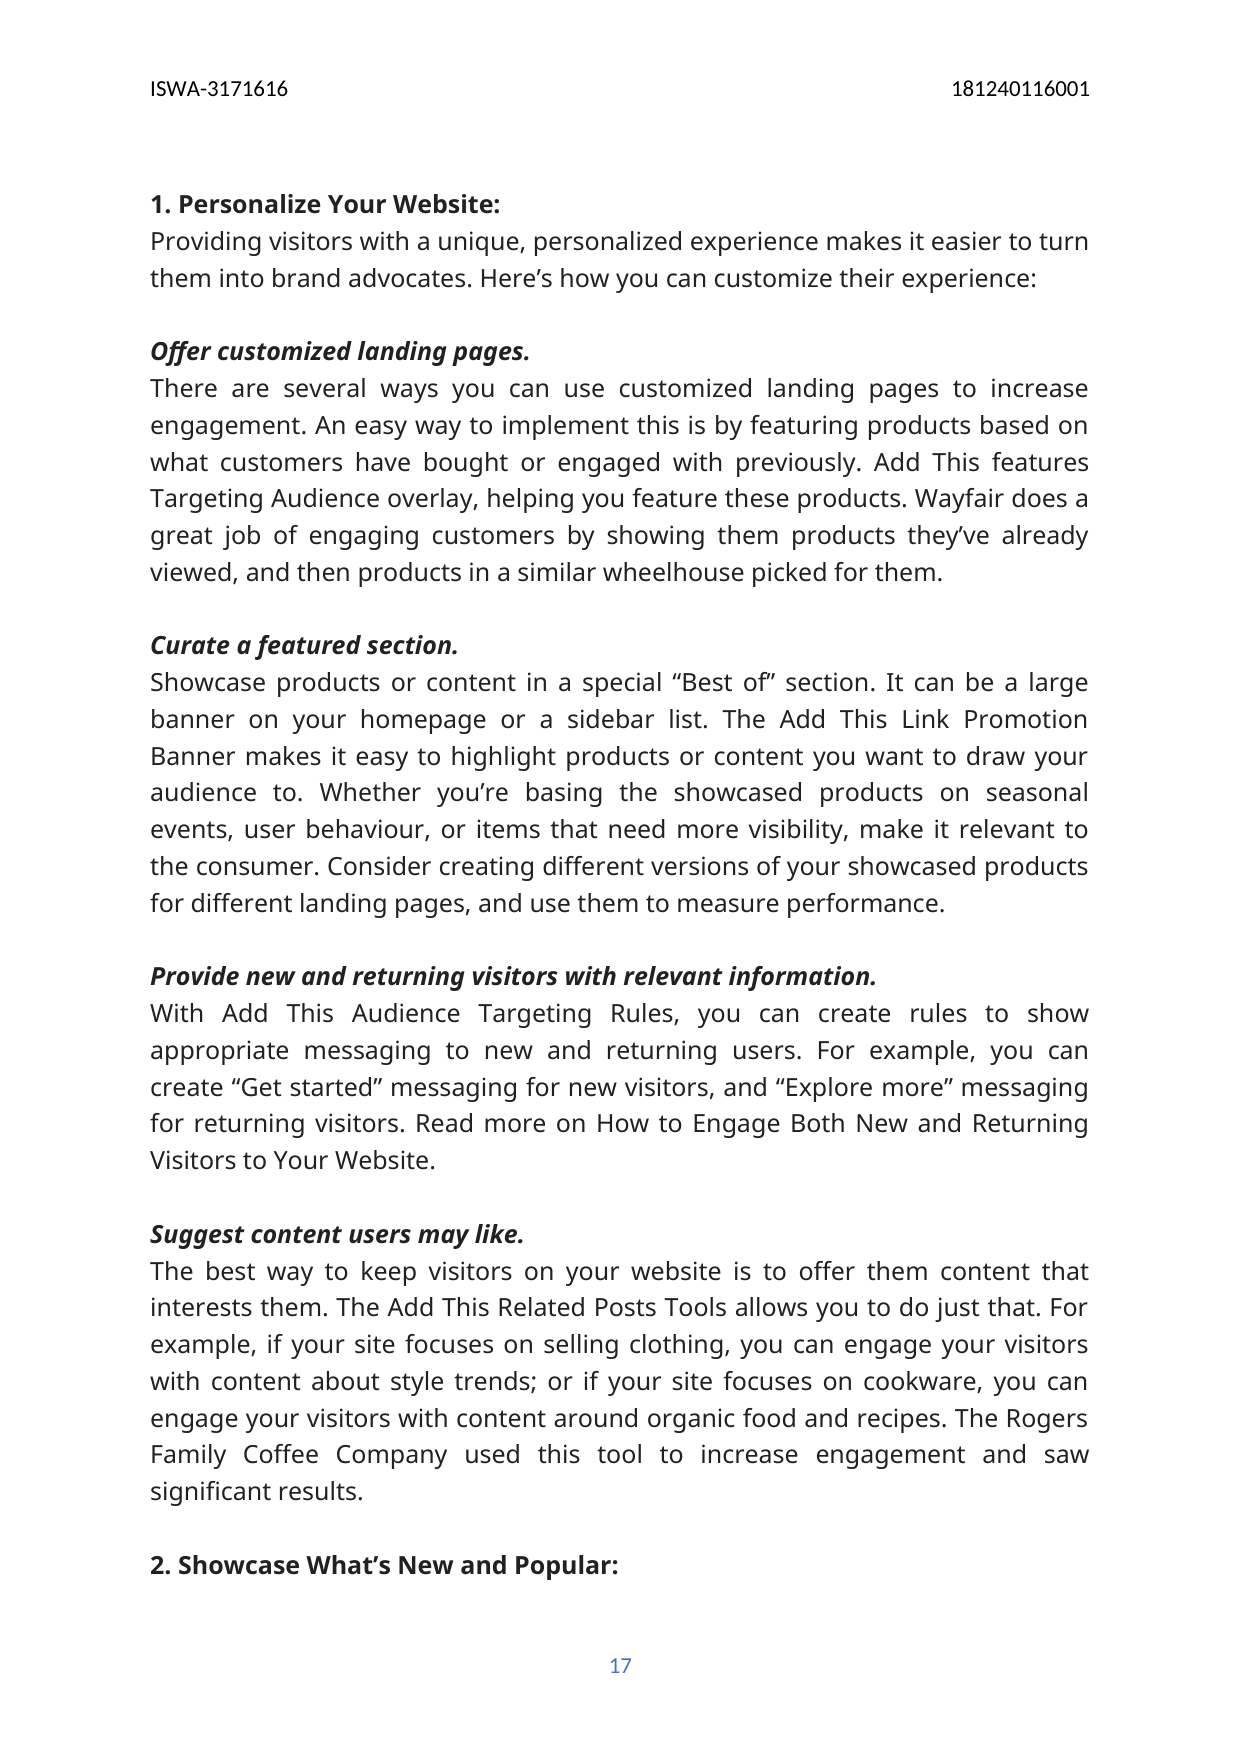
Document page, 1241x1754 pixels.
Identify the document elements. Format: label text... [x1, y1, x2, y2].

text Suggest content users may like. [150, 1216, 1090, 1250]
text Providing visitors with a unique, personalized experience makes it easier to turn them into brand advocates. Here’s how you can customize their experience: [150, 223, 1090, 294]
text Curate a featured section. [150, 628, 1090, 662]
text There are several ways you can use customized landing pages to increase engagement. An easy way to implement this is by featuring products based on what customers have bought or engaged with previously. Add This features Targeting Audience overlay, helping you feature these products. Wayfair does a great job of engaging customers by showing them products they’ve already viewed, and then products in a similar wheelhouse picked for them. [150, 371, 1090, 588]
text The best way to keep visitors on your website is to offer them content that interests them. The Add This Related Posts Tools allows you to do just that. For example, if your site focuses on selling clothing, you can engage your visitors with content about style trends; or if your site focuses on cookware, you can engage your visitors with content around organic food and recipes. The Rogers Family Coffee Company used this tool to increase engagement and saw significant results. [150, 1253, 1090, 1508]
text Offer customized landing pages. [150, 334, 1090, 368]
text With Add This Audience Targeting Rules, you can create rules to show appropriate messaging to new and returning users. For example, you can create “Get started” messaging for new visitors, and “Explore more” messaging for returning visitors. Read more on How to Engage Both New and Returning Visitors to Your Website. [150, 996, 1090, 1177]
text 2. Showcase What’s New and Popular: [150, 1547, 1090, 1581]
text Provide new and returning visitors with relevant information. [150, 959, 1090, 993]
text Showcase products or content in a special “Best of” section. It can be a large banner on your homepage or a sidebar list. The Add This Link Promotion Banner makes it easy to highlight products or content you want to draw your audience to. Whether you’re basing the showcased products on seasonal events, user behaviour, or items that need more visibility, make it relevant to the consumer. Consider creating different versions of your showcased products for different landing pages, and use them to measure performance. [150, 665, 1090, 919]
text 1. Personalize Your Website: [150, 187, 1090, 221]
